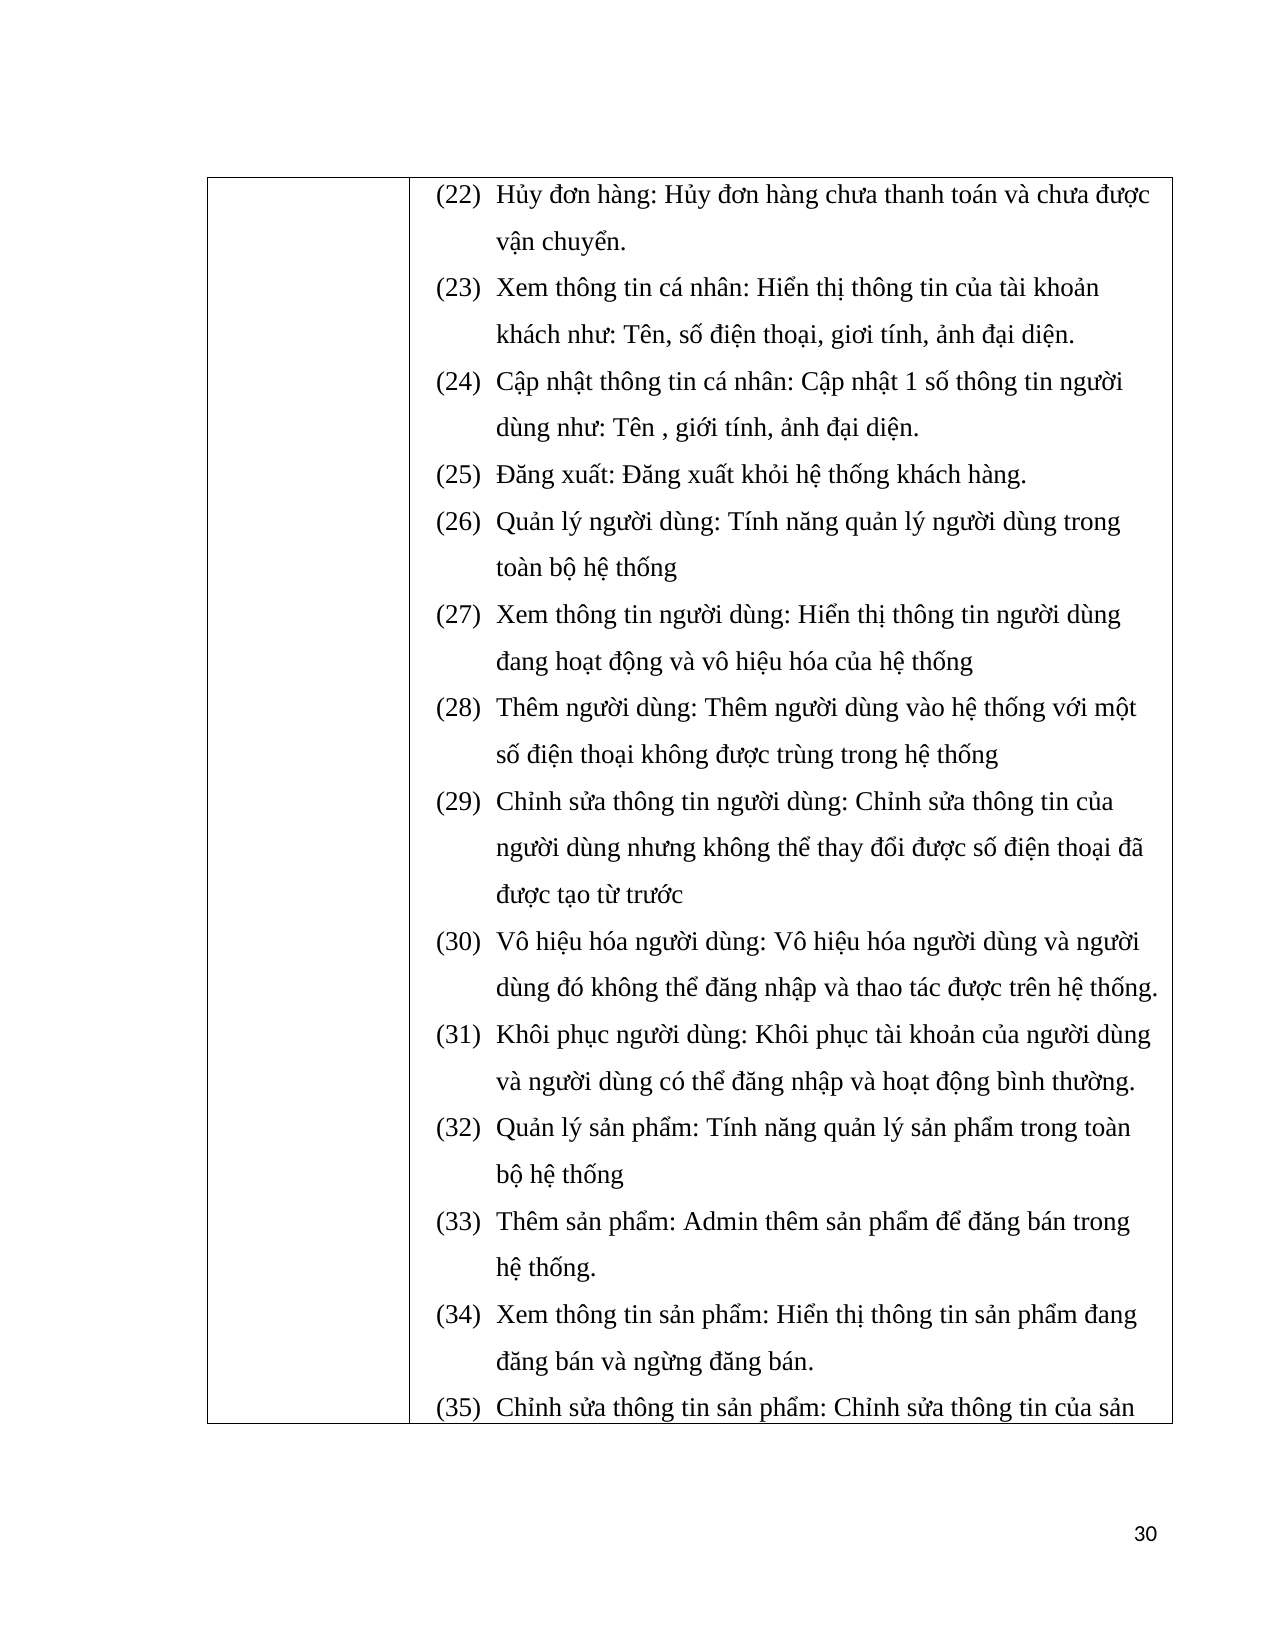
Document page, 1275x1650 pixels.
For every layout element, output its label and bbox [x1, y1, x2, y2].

table_cell [410, 178, 1172, 1423]
table_cell [208, 178, 409, 1423]
